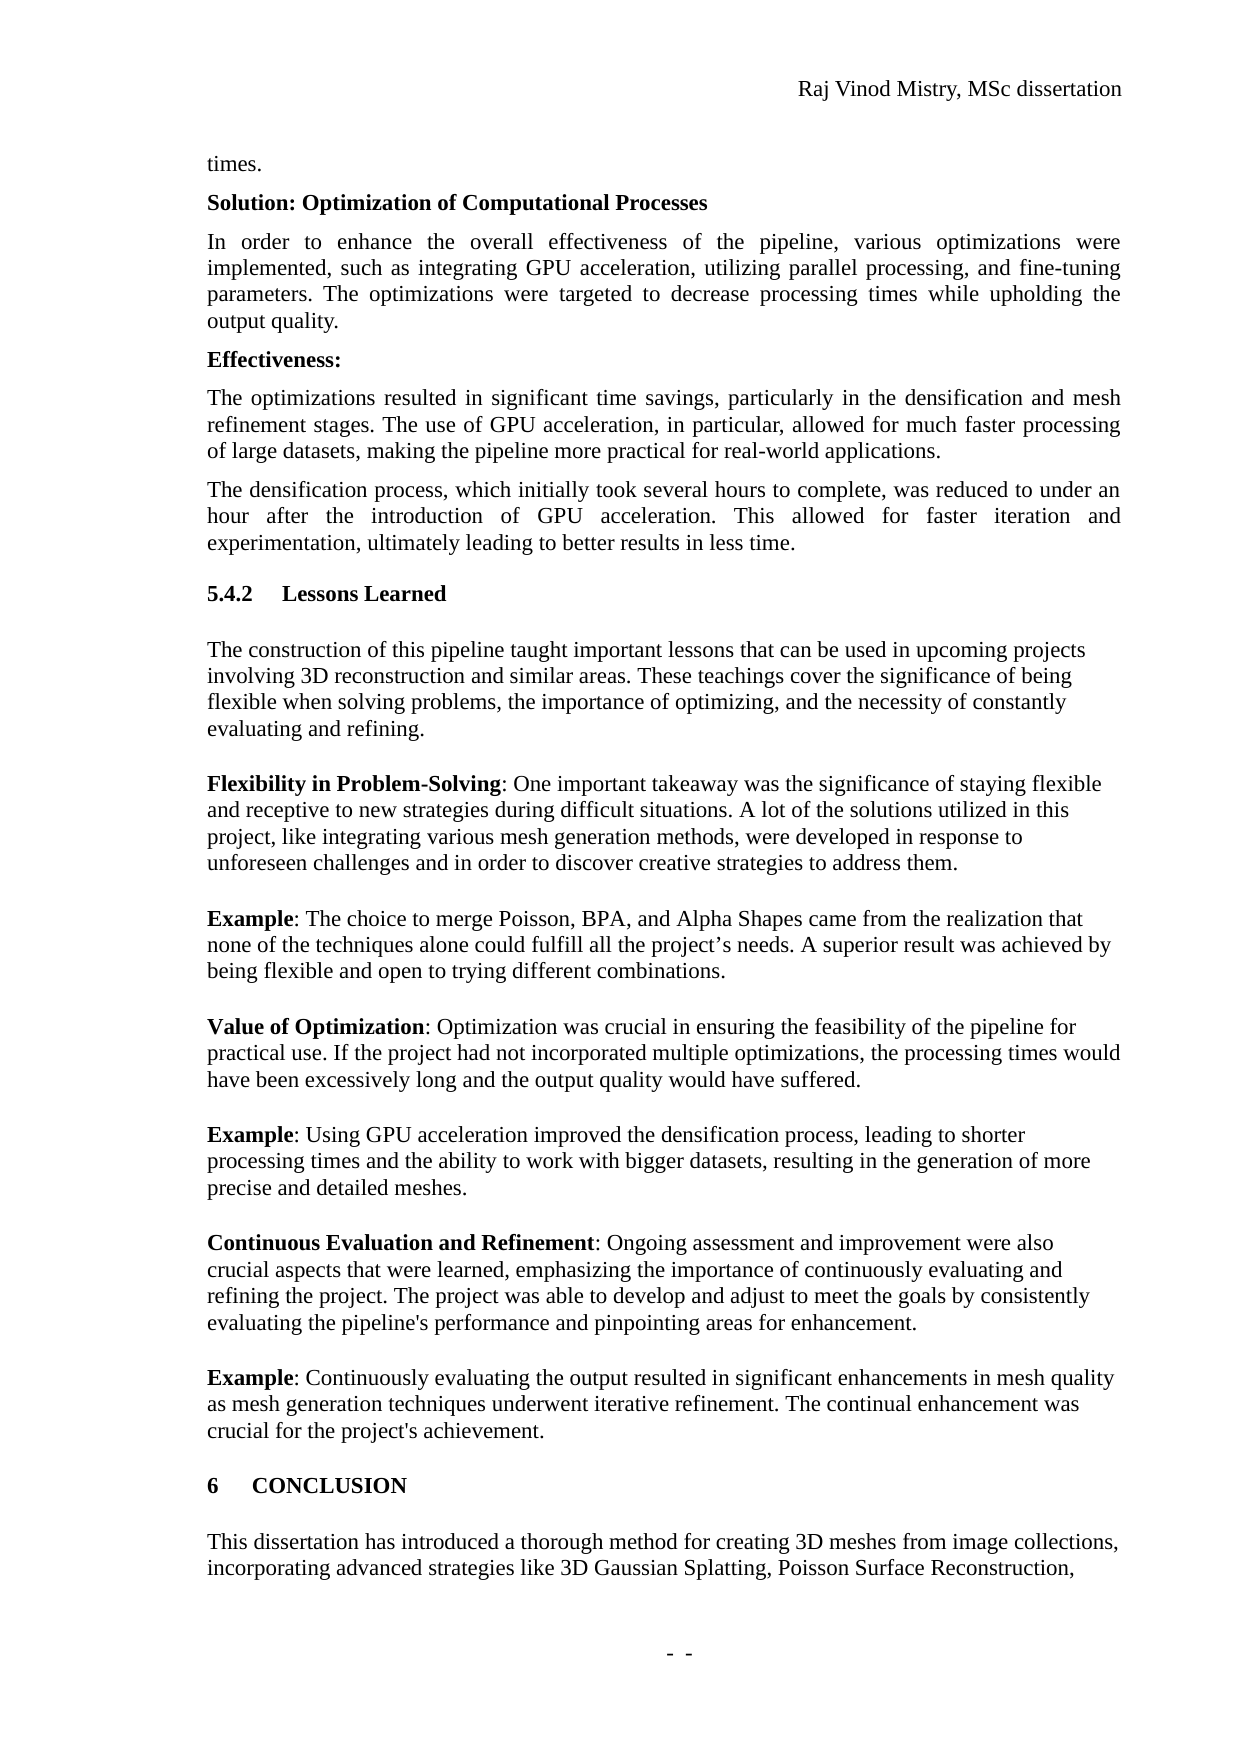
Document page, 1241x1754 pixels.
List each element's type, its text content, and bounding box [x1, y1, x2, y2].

text The optimizations resulted in significant time savings, particularly in the densification and mesh refinement stages. The use of GPU acceleration, in particular, allowed for much faster processing of large datasets, making the pipeline more practical for real-world applications. [207, 384, 1122, 463]
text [207, 150, 1122, 176]
text Solution: Optimization of Computational Processes [207, 189, 1122, 215]
text In order to enhance the overall effectiveness of the pipeline, various optimizations were implemented, such as integrating GPU acceleration, utilizing parallel processing, and fine-tuning parameters. The optimizations were targeted to decrease processing times while upholding the output quality. [207, 228, 1122, 333]
text The densification process, which initially took several hours to complete, was reduced to under an hour after the introduction of GPU acceleration. This allowed for faster iteration and experimentation, ultimately leading to better results in less time. [207, 476, 1122, 555]
subtitle Conclusion [207, 1472, 1122, 1499]
text Example: The choice to merge Poisson, BPA, and Alpha Shapes came from the realization that none of the techniques alone could fulfill all the project’s needs. A superior result was achieved by being flexible and open to trying different combinations. [207, 905, 1122, 984]
text Effectiveness: [207, 346, 1122, 372]
text The construction of this pipeline taught important lessons that can be used in upcoming projects involving 3D reconstruction and similar areas. These teachings cover the significance of being flexible when solving problems, the importance of optimizing, and the necessity of constantly evaluating and refining. [207, 636, 1122, 741]
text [207, 1528, 1122, 1581]
subtitle Lessons Learned [207, 580, 1122, 606]
text Continuous Evaluation and Refinement: Ongoing assessment and improvement were also crucial aspects that were learned, emphasizing the importance of continuously evaluating and refining the project. The project was able to develop and adjust to meet the goals by consistently evaluating the pipeline's performance and pinpointing areas for enhancement. [207, 1229, 1122, 1335]
text Example: Continuously evaluating the output resulted in significant enhancements in mesh quality as mesh generation techniques underwent iterative refinement. The continual enhancement was crucial for the project's achievement. [207, 1364, 1122, 1443]
text Value of Optimization: Optimization was crucial in ensuring the feasibility of the pipeline for practical use. If the project had not incorporated multiple optimizations, the processing times would have been excessively long and the output quality would have suffered. [207, 1013, 1122, 1092]
text Flexibility in Problem-Solving: One important takeaway was the significance of staying flexible and receptive to new strategies during difficult situations. A lot of the solutions utilized in this project, like integrating various mesh generation methods, were developed in response to unforeseen challenges and in order to discover creative strategies to address them. [207, 770, 1122, 876]
text Example: Using GPU acceleration improved the densification process, leading to shorter processing times and the ability to work with bigger datasets, resulting in the generation of more precise and detailed meshes. [207, 1121, 1122, 1200]
